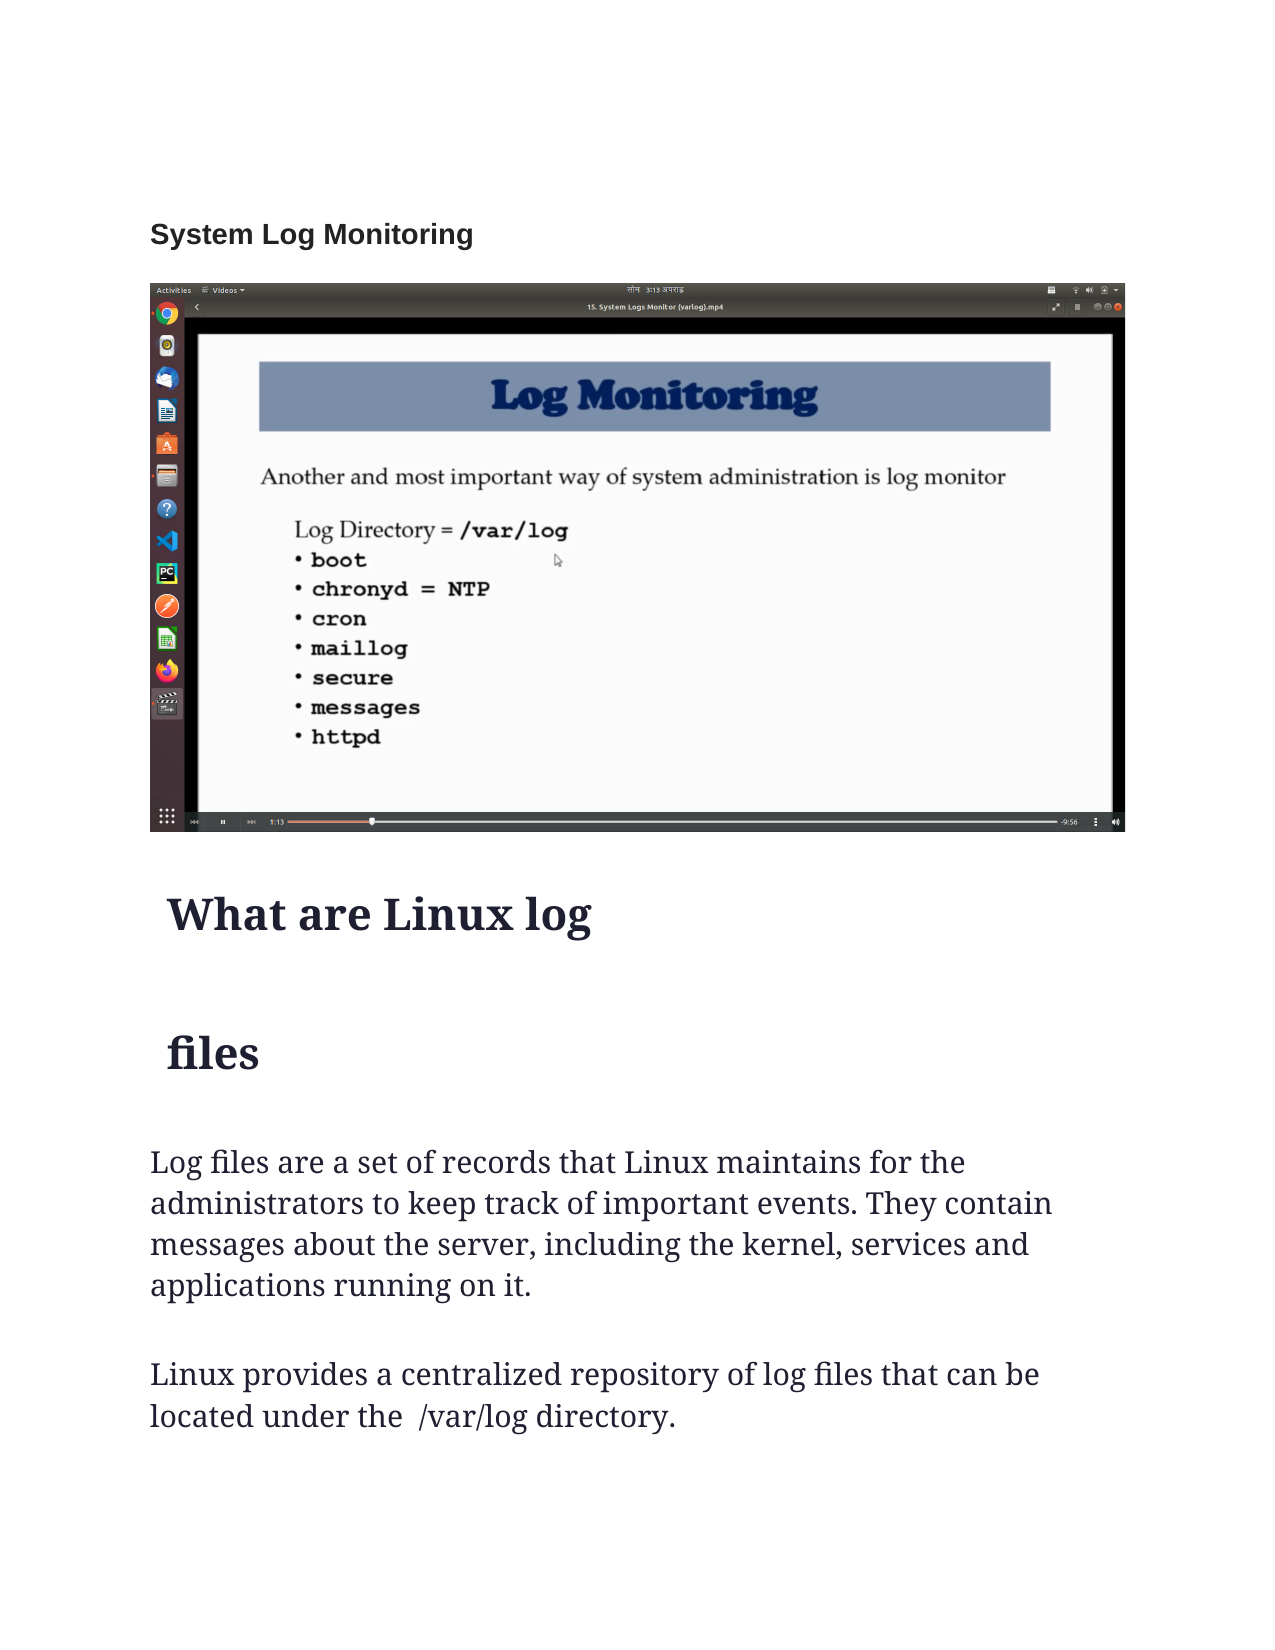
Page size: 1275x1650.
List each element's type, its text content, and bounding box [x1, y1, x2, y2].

text Linux provides a centralized repository of log files that can be located under the /var/log directory. [150, 1353, 1125, 1436]
picture [150, 283, 1125, 832]
text Log files are a set of records that Linux maintains for the administrators to keep track of important events. They contain messages about the server, including the kernel, services and applications running on it. [150, 1141, 1125, 1306]
subtitle files [167, 1023, 1125, 1082]
text System Log Monitoring [150, 217, 1125, 250]
subtitle What are Linux log [167, 884, 1125, 943]
